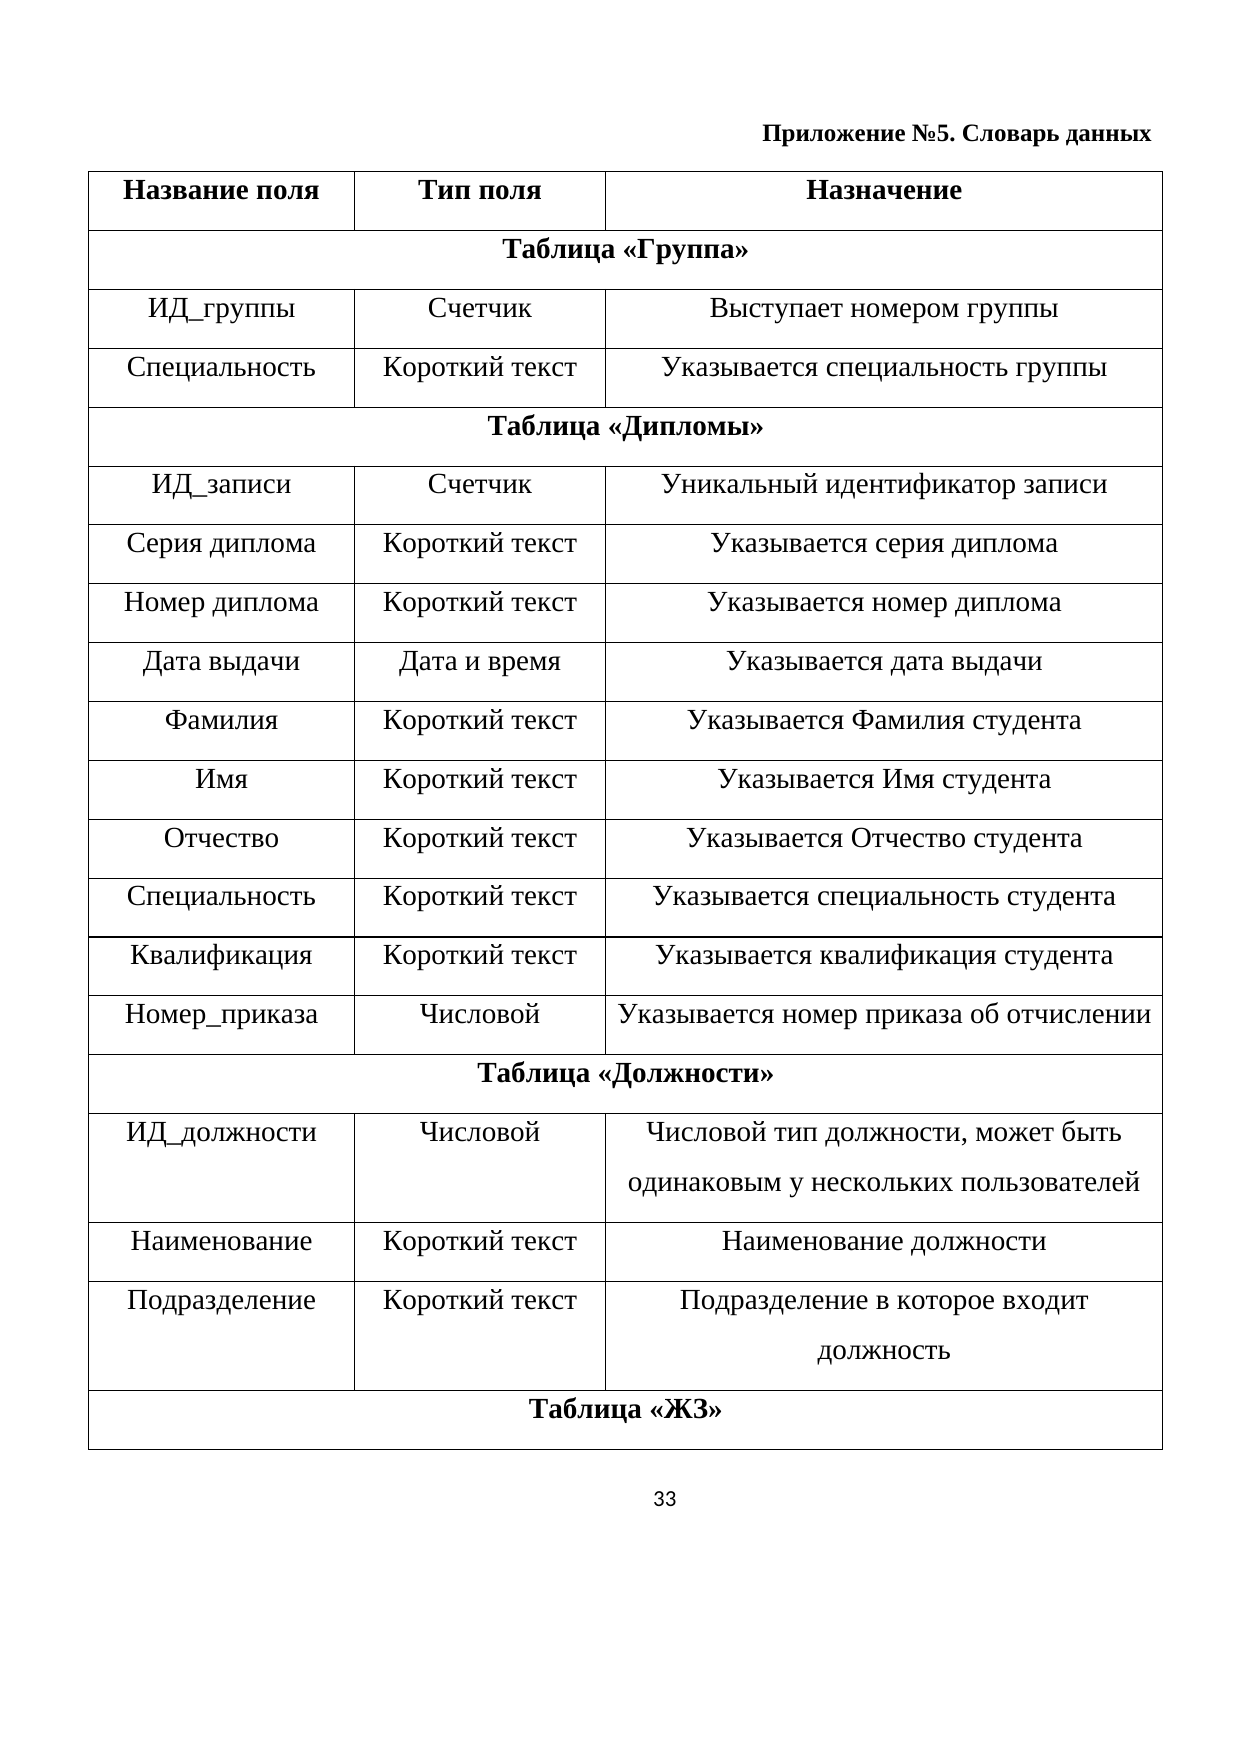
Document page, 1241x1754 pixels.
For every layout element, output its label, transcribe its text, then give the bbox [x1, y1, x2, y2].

table_cell Таблица «ЖЗ» [89, 1391, 1162, 1449]
table_cell Выступает номером группы [606, 290, 1162, 348]
table_cell ИД_группы [89, 290, 354, 348]
table_cell Короткий текст [355, 879, 605, 936]
table_cell Указывается Фамилия студента [606, 702, 1162, 760]
table_cell Номер_приказа [89, 996, 354, 1054]
table_cell Числовой [355, 1114, 605, 1222]
table_cell Указывается квалификация студента [606, 938, 1162, 995]
table_cell ИД_записи [89, 467, 354, 524]
table_cell Квалификация [89, 938, 354, 995]
table_cell Указывается серия диплома [606, 525, 1162, 583]
table_cell Подразделение в которое входит должность [606, 1282, 1162, 1390]
table_cell Подразделение [89, 1282, 354, 1390]
table_cell Числовой [355, 996, 605, 1054]
table_cell Наименование [89, 1223, 354, 1281]
table_cell Дата и время [355, 643, 605, 701]
table_header Название поля [89, 172, 354, 230]
table_cell Счетчик [355, 290, 605, 348]
table_cell Серия диплома [89, 525, 354, 583]
table_cell Таблица «Должности» [89, 1055, 1162, 1113]
table_cell Таблица «Группа» [89, 231, 1162, 289]
text Приложение №5. Словарь данных [177, 118, 1152, 147]
table_cell Уникальный идентификатор записи [606, 467, 1162, 524]
table_cell Указывается Имя студента [606, 761, 1162, 819]
table_cell Специальность [89, 349, 354, 407]
table_cell ИД_должности [89, 1114, 354, 1222]
table_cell Указывается дата выдачи [606, 643, 1162, 701]
table_cell Короткий текст [355, 702, 605, 760]
table_cell Указывается Отчество студента [606, 820, 1162, 877]
table_cell Короткий текст [355, 1223, 605, 1281]
table_cell Имя [89, 761, 354, 819]
table_cell Номер диплома [89, 584, 354, 642]
table_header Назначение [606, 172, 1162, 230]
table_cell Числовой тип должности, может быть одинаковым у нескольких пользователей [606, 1114, 1162, 1222]
table_cell Короткий текст [355, 525, 605, 583]
table_cell Указывается специальность студента [606, 879, 1162, 936]
table_cell Наименование должности [606, 1223, 1162, 1281]
table_cell Указывается номер приказа об отчислении [606, 996, 1162, 1054]
table_cell Короткий текст [355, 761, 605, 819]
table_cell Указывается специальность группы [606, 349, 1162, 407]
table_cell Короткий текст [355, 820, 605, 877]
table_cell Таблица «Дипломы» [89, 408, 1162, 466]
table_cell Счетчик [355, 467, 605, 524]
table_cell Короткий текст [355, 584, 605, 642]
table_cell Фамилия [89, 702, 354, 760]
table_cell Отчество [89, 820, 354, 877]
table_cell Дата выдачи [89, 643, 354, 701]
table_cell Короткий текст [355, 1282, 605, 1390]
table_cell Специальность [89, 879, 354, 936]
table_cell Указывается номер диплома [606, 584, 1162, 642]
table_cell Короткий текст [355, 349, 605, 407]
table_cell Короткий текст [355, 938, 605, 995]
table_header Тип поля [355, 172, 605, 230]
